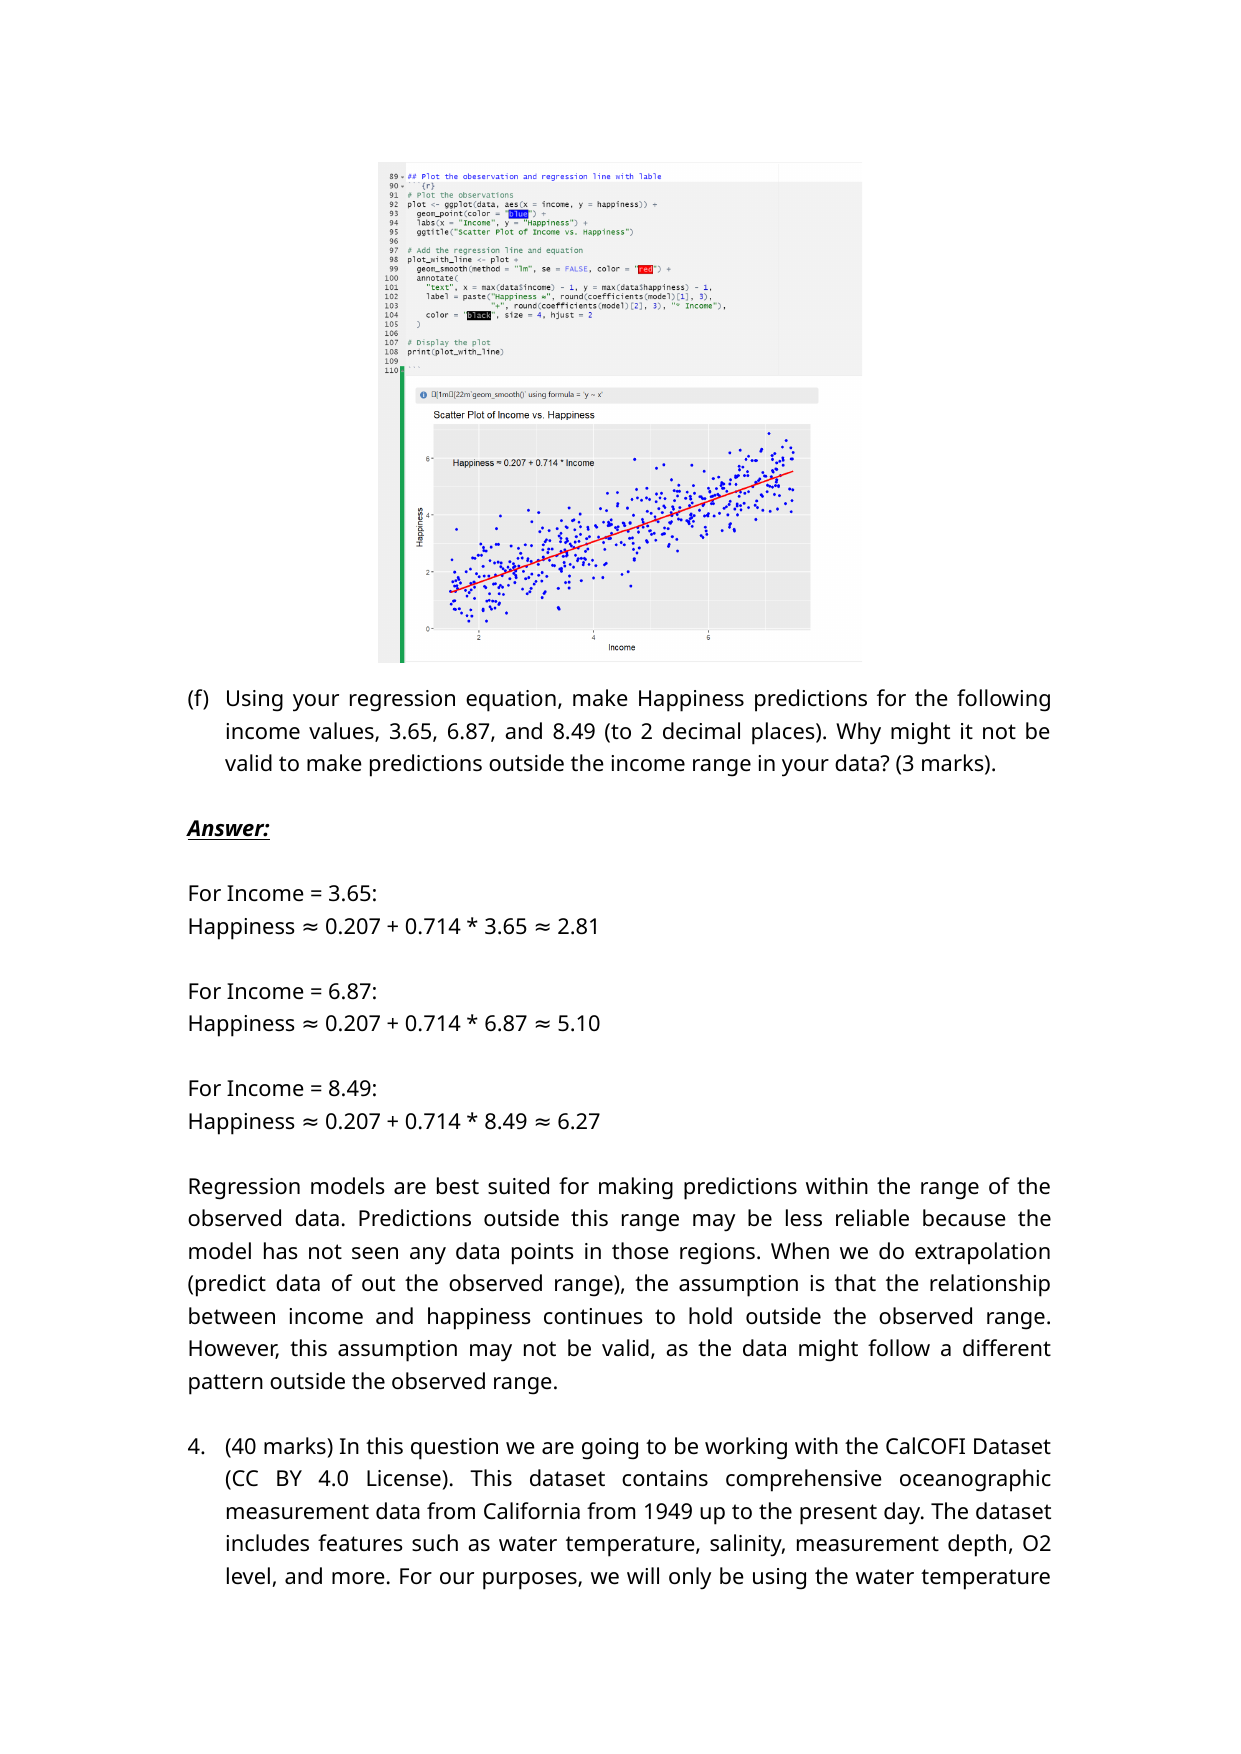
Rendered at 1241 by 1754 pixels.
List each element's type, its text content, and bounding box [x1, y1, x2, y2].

text For Income = 3.65: [187, 877, 1053, 909]
text For Income = 6.87: [187, 974, 1053, 1007]
picture [378, 162, 863, 663]
text Happiness ≈ 0.207 + 0.714 * 8.49 ≈ 6.27 [187, 1104, 1053, 1137]
text Answer: [187, 812, 1053, 844]
text Regression models are best suited for making predictions within the range of the observed data. Predictions outside this range may be less reliable because the model has not seen any data points in those regions. When we do extrapolation (predict data of out the observed range), the assumption is that the relationship between income and happiness continues to hold outside the observed range. However, this assumption may not be valid, as the data might follow a different pattern outside the observed range. [187, 1169, 1053, 1397]
text For Income = 8.49: [187, 1072, 1053, 1104]
list Using your regression equation, make Happiness predictions for the following income values, 3.65, 6.87, and 8.49 (to 2 decimal places). Why might it not be valid to make predictions outside the income range in your data? (3 marks). [187, 682, 1053, 779]
text Happiness ≈ 0.207 + 0.714 * 6.87 ≈ 5.10 [187, 1007, 1053, 1039]
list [187, 1429, 1053, 1592]
text Happiness ≈ 0.207 + 0.714 * 3.65 ≈ 2.81 [187, 909, 1053, 942]
